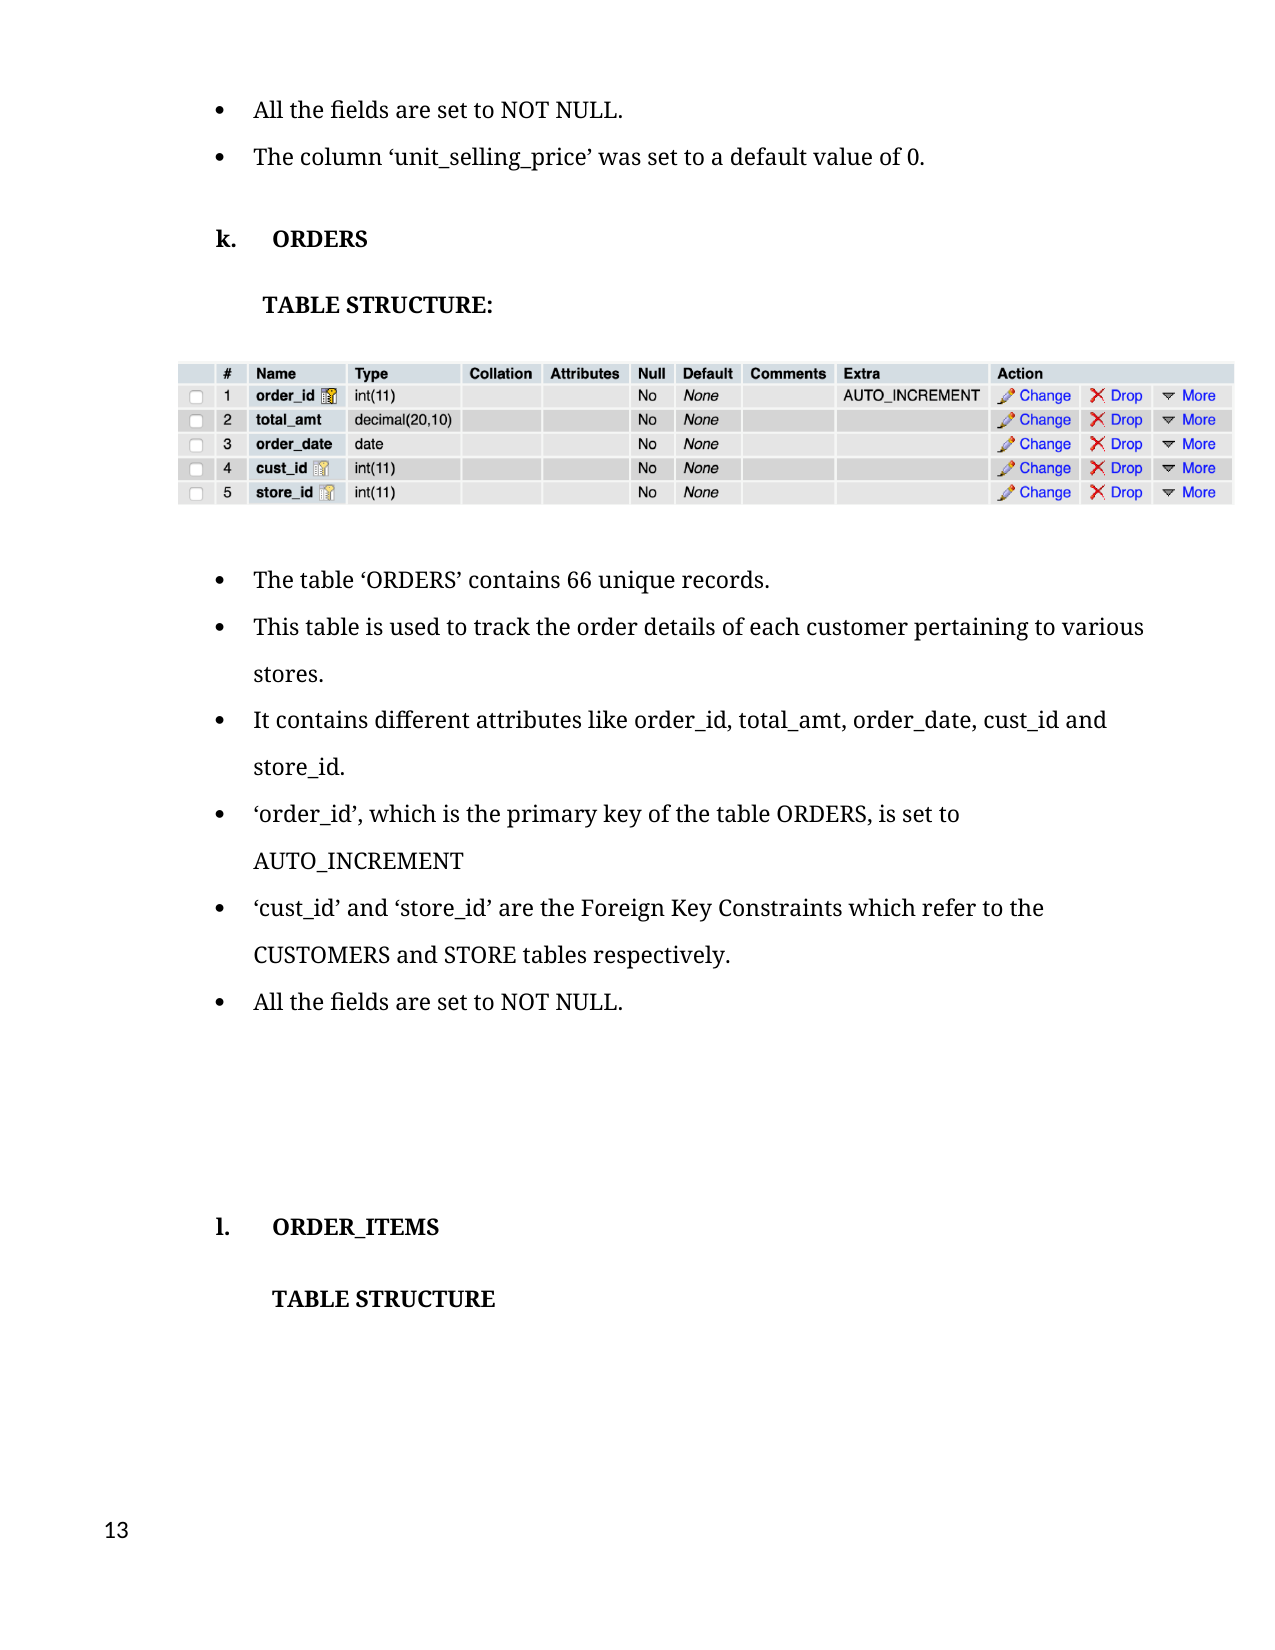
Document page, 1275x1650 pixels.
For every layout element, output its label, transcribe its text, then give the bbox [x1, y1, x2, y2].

list TABLE STRUCTURE [272, 1283, 1172, 1314]
list This table is used to track the order details of each customer pertaining to various stores. [216, 611, 1172, 689]
list The column ‘unit_selling_price’ was set to a default value of 0. [216, 141, 1172, 172]
list ORDER_ITEMS [216, 1211, 1172, 1242]
list All the fields are set to NOT NULL. [216, 94, 1172, 125]
list ‘cust_id’ and ‘store_id’ are the Foreign Key Constraints which refer to the CUSTOMERS and STORE tables respectively. [216, 892, 1172, 970]
list The table ‘ORDERS’ contains 66 unique records. [216, 564, 1172, 595]
picture [178, 361, 1235, 505]
list All the fields are set to NOT NULL. [216, 986, 1172, 1017]
list ORDERS [216, 223, 1172, 255]
list It contains different attributes like order_id, total_amt, order_date, cust_id and store_id. [216, 704, 1172, 782]
list ‘order_id’, which is the primary key of the table ORDERS, is set to AUTO_INCREMENT [216, 798, 1172, 876]
list TABLE STRUCTURE: [262, 289, 1172, 320]
